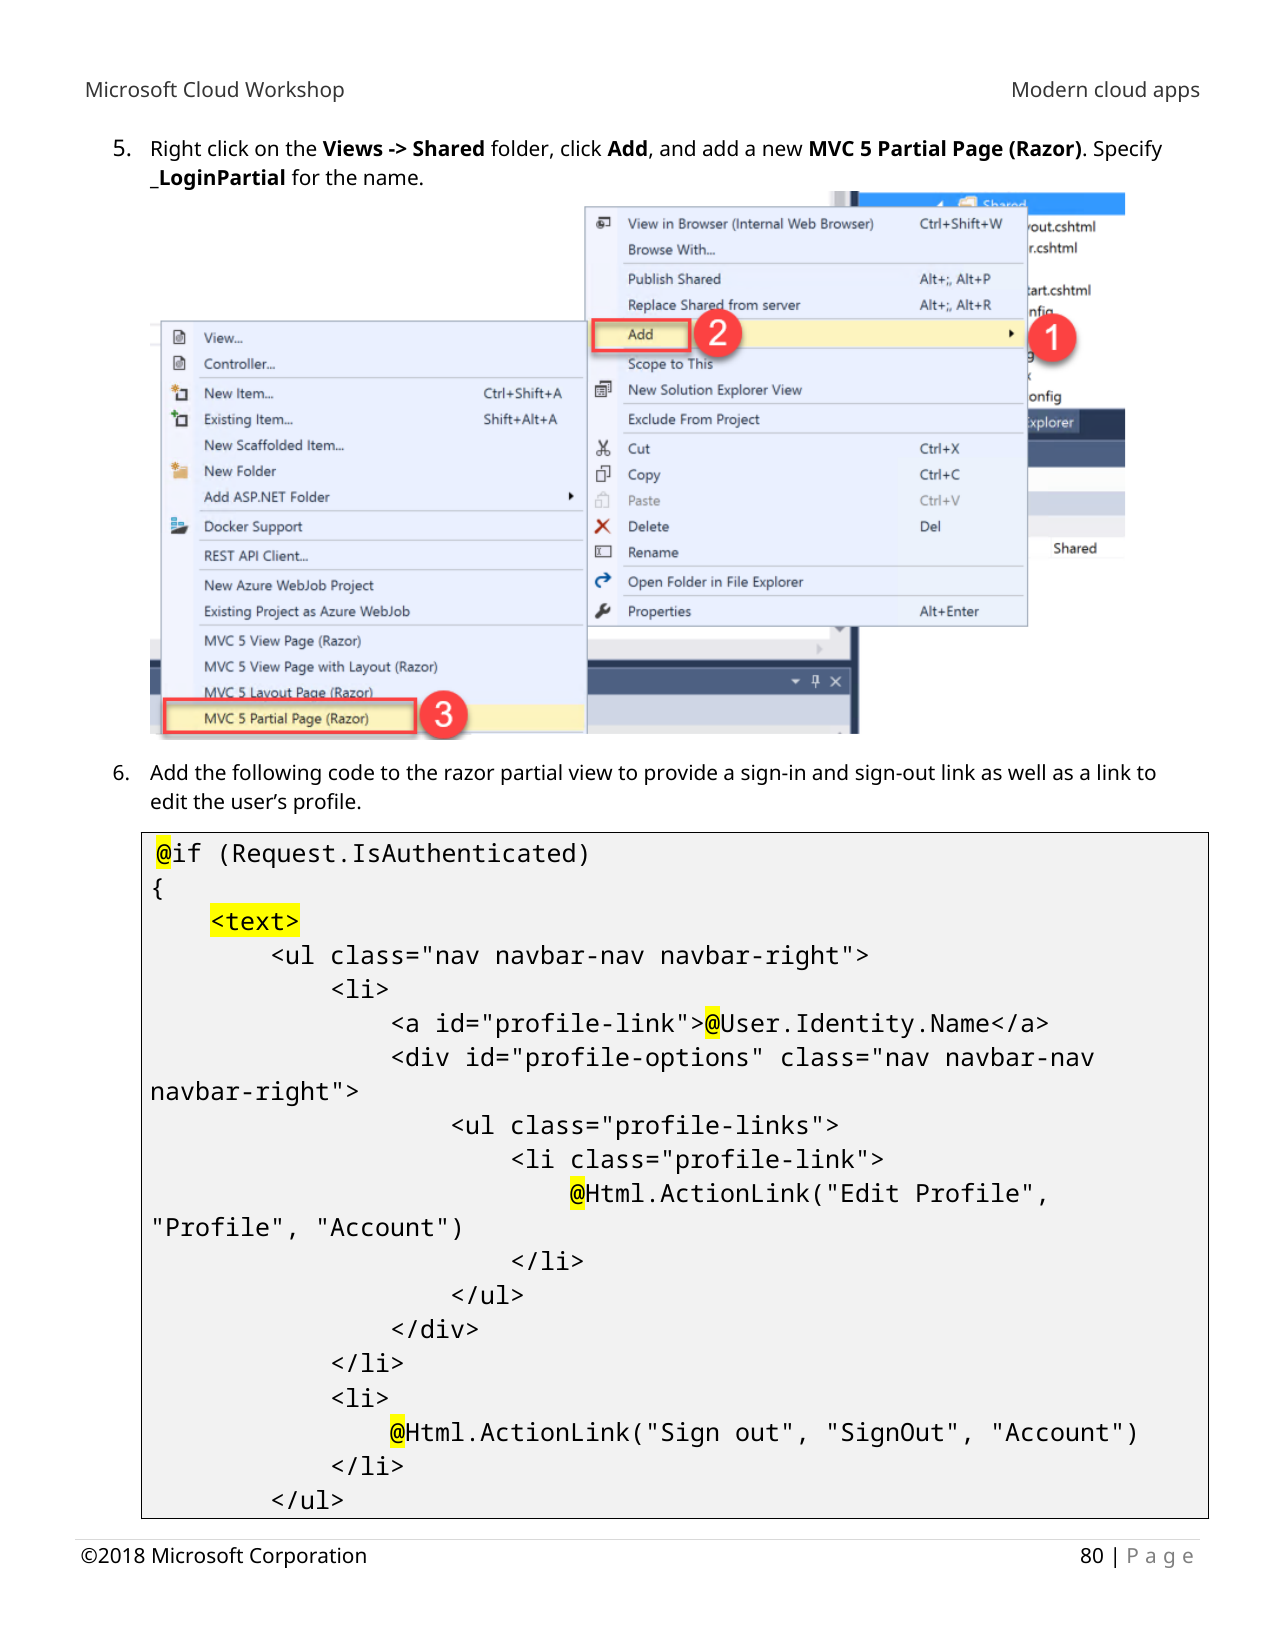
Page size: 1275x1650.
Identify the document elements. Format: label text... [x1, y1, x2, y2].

text @if (Request.IsAuthenticated) [142, 833, 1208, 866]
text @Html.ActionLink("Edit Profile", "Profile", "Account") [142, 1173, 1208, 1241]
text <div id="profile-options" class="nav navbar-nav navbar-right"> [142, 1036, 1208, 1104]
text </div> [142, 1309, 1208, 1343]
text <li> [142, 1377, 1208, 1411]
text </li> [142, 1445, 1208, 1479]
text </ul> [142, 1479, 1208, 1518]
list Add the following code to the razor partial view to provide a sign-in and sign-out link as well as a link to edit the user’s profile. [112, 758, 1200, 815]
list Right click on the Views -> Shared folder, click Add, and add a new MVC 5 Partial Page (Razor). Specify _LoginPartial for the name. [112, 132, 1200, 192]
text </li> [142, 1343, 1208, 1377]
text <ul class="profile-links"> [142, 1104, 1208, 1139]
text <li class="profile-link"> [142, 1139, 1208, 1173]
text <ul class="nav navbar-nav navbar-right"> [142, 934, 1208, 968]
text <li> [142, 968, 1208, 1002]
text </ul> [142, 1275, 1208, 1309]
text { [142, 866, 1208, 900]
text <a id="profile-link">@User.Identity.Name</a> [142, 1002, 1208, 1036]
text @Html.ActionLink("Sign out", "SignOut", "Account") [142, 1411, 1208, 1445]
text <text> [142, 900, 1208, 934]
text </li> [142, 1241, 1208, 1275]
picture [150, 191, 1125, 740]
